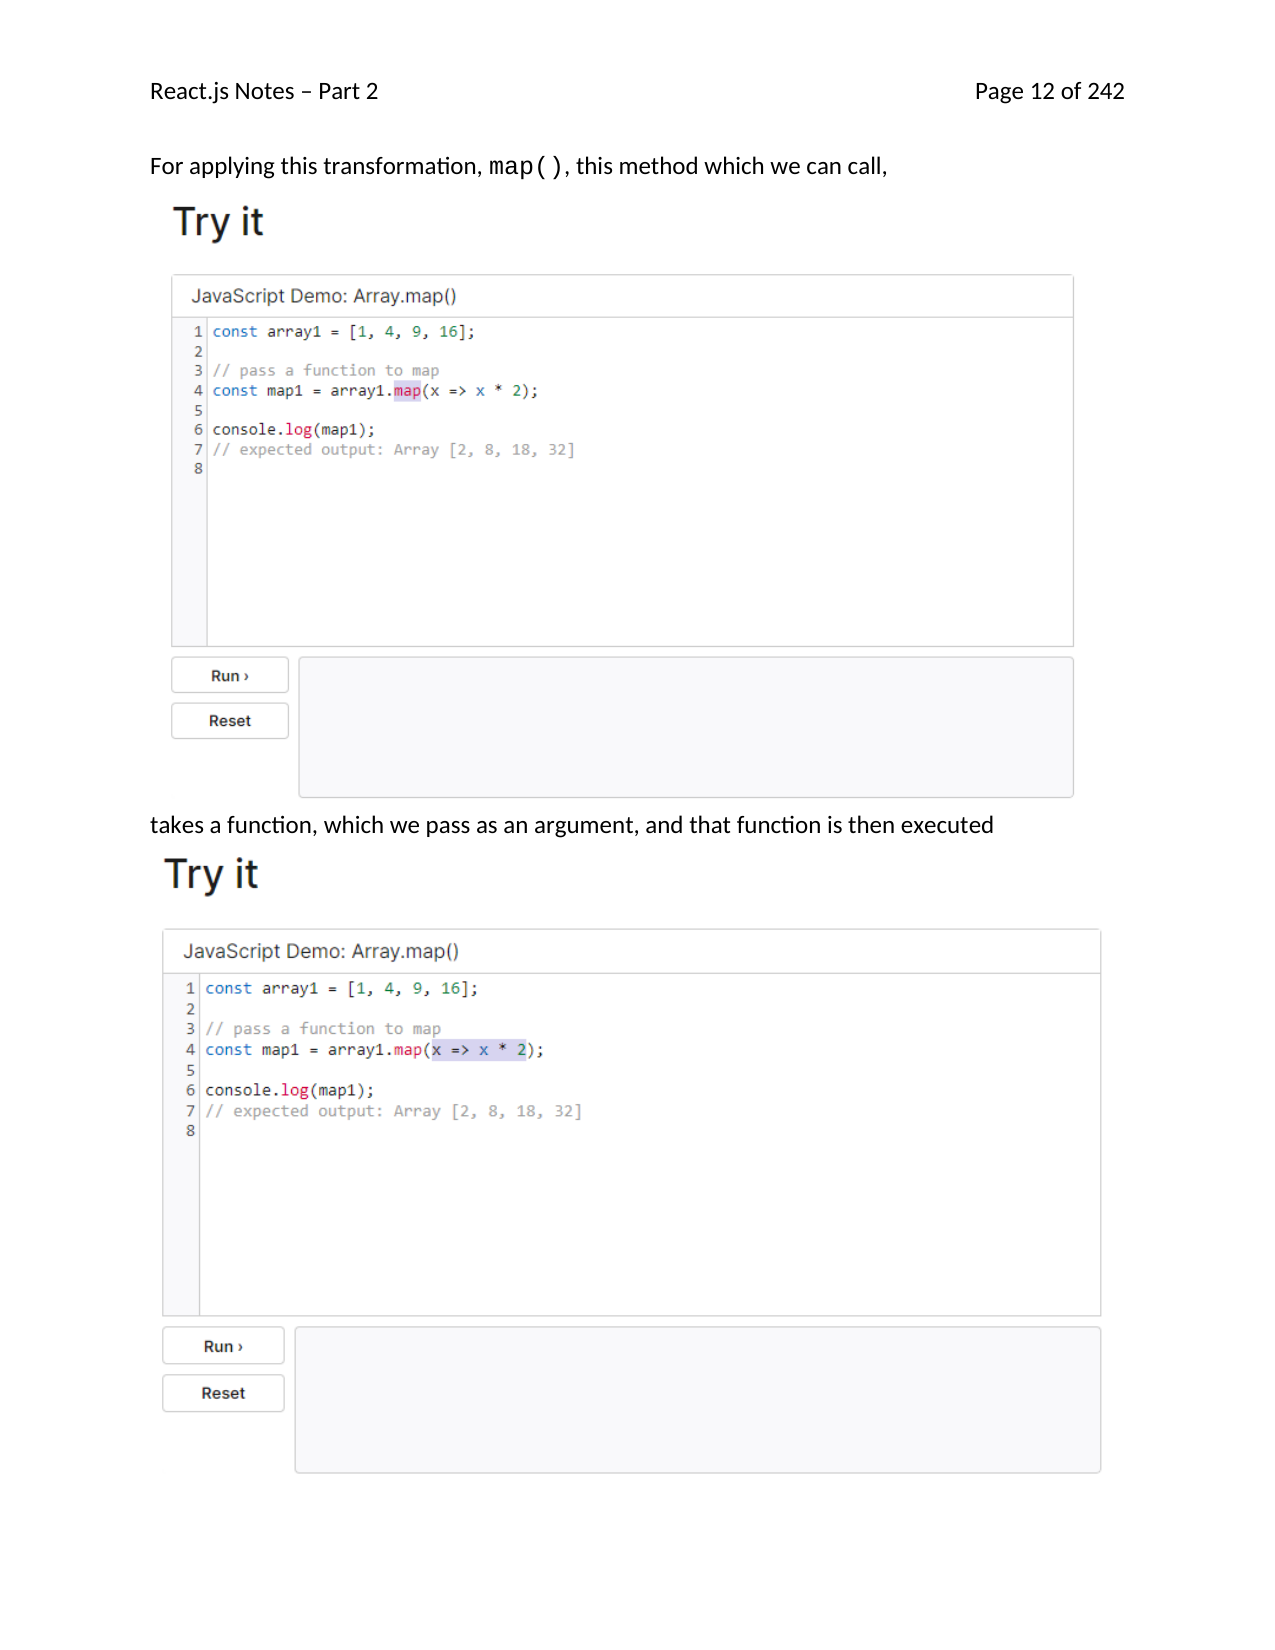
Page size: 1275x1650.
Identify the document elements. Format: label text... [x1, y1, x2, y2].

text For applying this transformation, map(), this method which we can call, [150, 150, 1125, 181]
picture [150, 840, 1125, 1486]
picture [150, 181, 1125, 810]
text takes a function, which we pass as an argument, and that function is then executed [150, 810, 1125, 840]
